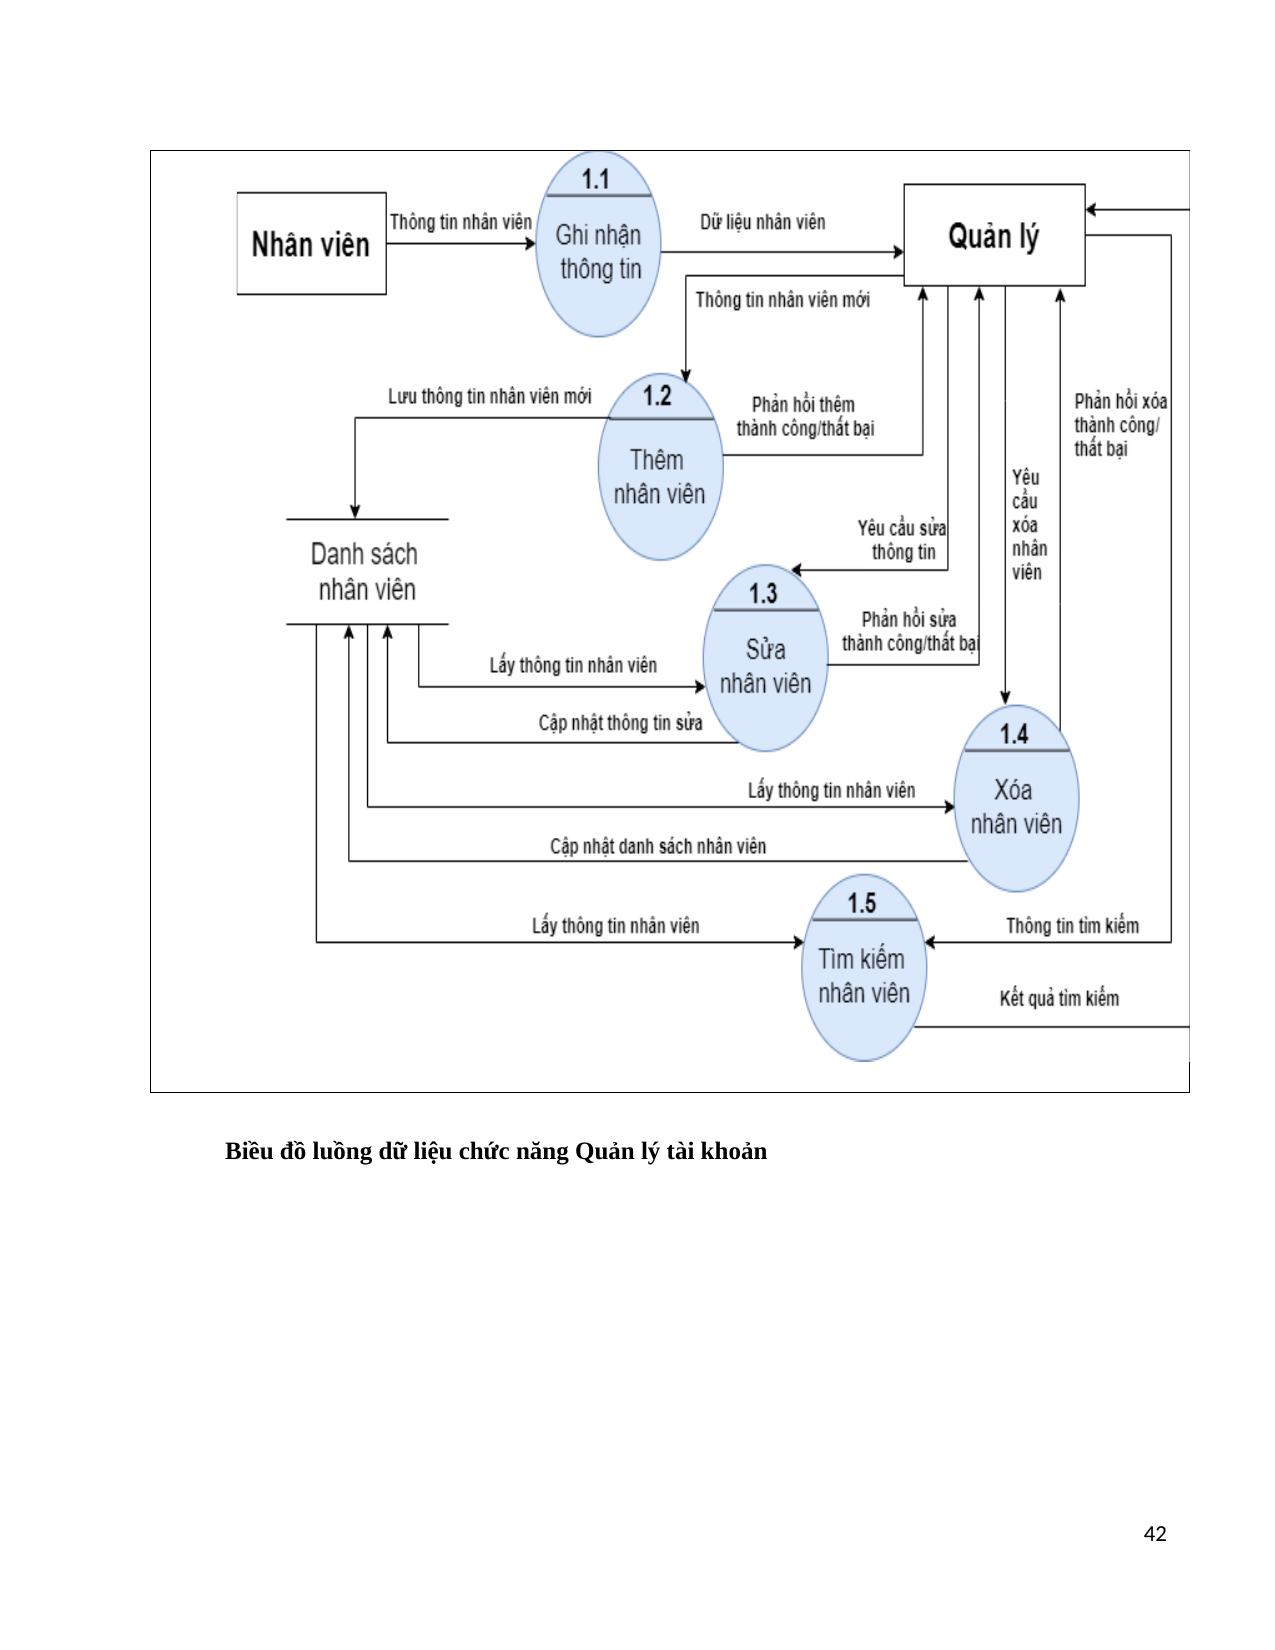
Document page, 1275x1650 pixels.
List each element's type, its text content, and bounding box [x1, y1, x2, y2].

picture [236, 151, 1190, 1062]
list Biều đồ luồng dữ liệu chức năng Quản lý tài khoản [225, 1136, 1167, 1165]
table_header [151, 151, 1189, 1092]
